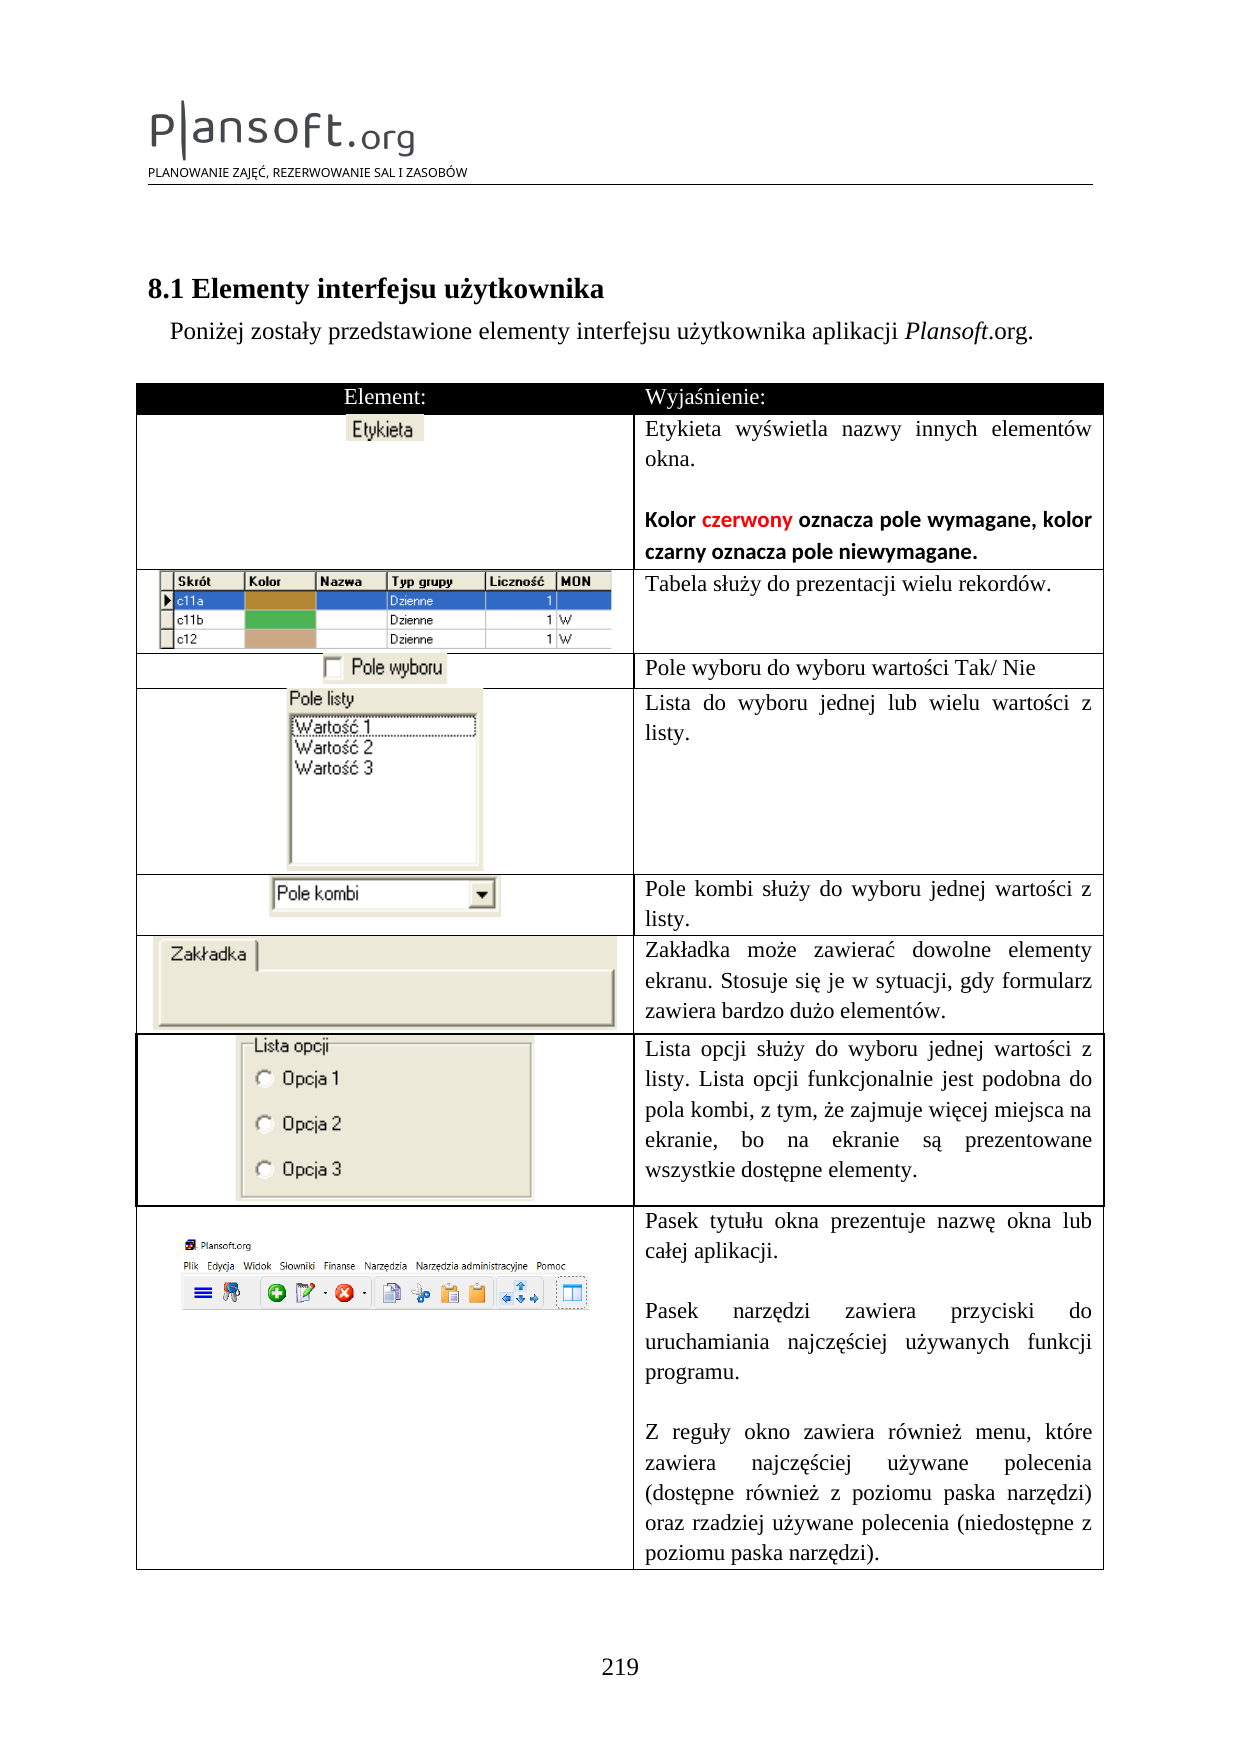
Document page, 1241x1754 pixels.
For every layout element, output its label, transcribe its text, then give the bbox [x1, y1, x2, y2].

picture [153, 936, 617, 1030]
table_cell [137, 689, 633, 874]
table_cell [137, 936, 633, 1033]
table_cell Lista opcji służy do wyboru jednej wartości z listy. Lista opcji funkcjonalnie jest podobna do pola kombi, z tym, że zajmuje więcej miejsca na ekranie, bo na ekranie są prezentowane wszystkie dostępne elementy. [635, 1035, 1103, 1205]
table_header Element: [137, 384, 633, 414]
text Poniżej zostały przedstawione elementy interfejsu użytkownika aplikacji Plansoft.org. [148, 316, 1093, 345]
subtitle Elementy interfejsu użytkownika [148, 272, 1093, 305]
picture [147, 73, 418, 165]
picture [322, 653, 448, 684]
table_cell Pole wyboru do wyboru wartości Tak/ Nie [635, 654, 1103, 688]
table_cell [137, 1207, 633, 1569]
picture [235, 1035, 535, 1201]
table_cell [137, 654, 633, 688]
table_cell [138, 1035, 633, 1205]
picture [286, 688, 484, 871]
table_cell [137, 875, 633, 935]
table_cell Zakładka może zawierać dowolne elementy ekranu. Stosuje się je w sytuacji, gdy formularz zawiera bardzo dużo elementów. [634, 936, 1103, 1033]
picture [269, 875, 501, 917]
table_cell [137, 570, 633, 652]
table_header Wyjaśnienie: [634, 384, 1103, 414]
table_cell Pasek tytułu okna prezentuje nazwę okna lub całej aplikacji. Pasek narzędzi zawiera przyciski do uruchamiania najczęściej używanych funkcji programu. Z reguły okno zawiera również menu, które zawiera najczęściej używane polecenia (dostępne również z poziomu paska narzędzi) oraz rzadziej używane polecenia (niedostępne z poziomu paska narzędzi). [634, 1207, 1103, 1569]
table_cell Tabela służy do prezentacji wielu rekordów. [634, 570, 1103, 652]
table_cell Etykieta wyświetla nazwy innych elementów okna. Kolor czerwony oznacza pole wymagane, kolor czarny oznacza pole niewymagane. [635, 415, 1103, 569]
picture [158, 570, 612, 649]
table_cell [137, 415, 633, 569]
picture [180, 1237, 590, 1310]
table_cell Lista do wyboru jednej lub wielu wartości z listy. [634, 689, 1103, 874]
table_cell Pole kombi służy do wyboru jednej wartości z listy. [635, 875, 1103, 935]
picture [346, 414, 425, 441]
